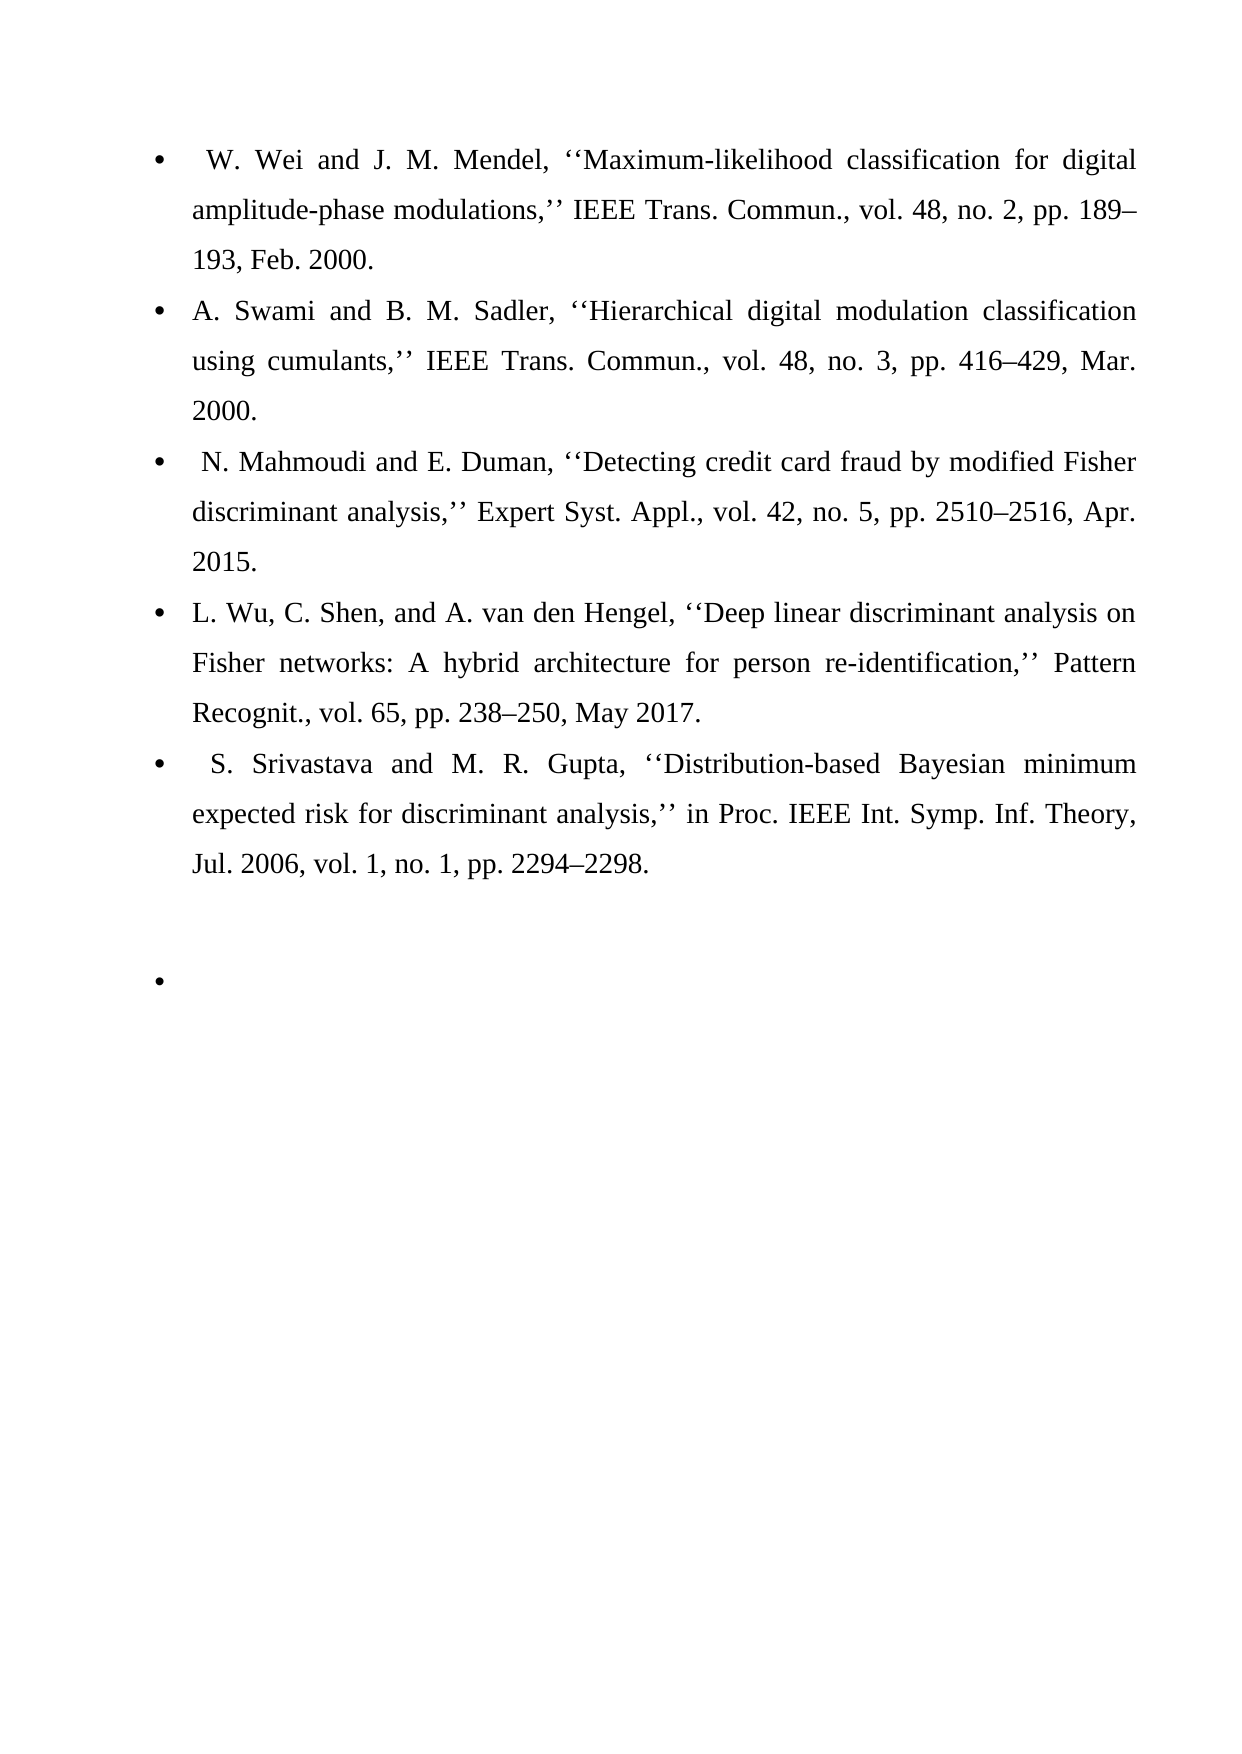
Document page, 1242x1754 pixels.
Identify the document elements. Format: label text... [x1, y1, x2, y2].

list W. Wei and J. M. Mendel, ‘‘Maximum-likelihood classification for digital amplitude-phase modulations,’’ IEEE Trans. Commun., vol. 48, no. 2, pp. 189–193, Feb. 2000. [154, 142, 1137, 276]
list A. Swami and B. M. Sadler, ‘‘Hierarchical digital modulation classification using cumulants,’’ IEEE Trans. Commun., vol. 48, no. 3, pp. 416–429, Mar. 2000. [154, 293, 1137, 427]
list L. Wu, C. Shen, and A. van den Hengel, ‘‘Deep linear discriminant analysis on Fisher networks: A hybrid architecture for person re-identification,’’ Pattern Recognit., vol. 65, pp. 238–250, May 2017. [154, 595, 1137, 729]
list N. Mahmoudi and E. Duman, ‘‘Detecting credit card fraud by modified Fisher discriminant analysis,’’ Expert Syst. Appl., vol. 42, no. 5, pp. 2510–2516, Apr. 2015. [154, 444, 1137, 578]
list S. Srivastava and M. R. Gupta, ‘‘Distribution-based Bayesian minimum expected risk for discriminant analysis,’’ in Proc. IEEE Int. Symp. Inf. Theory, Jul. 2006, vol. 1, no. 1, pp. 2294–2298. [154, 746, 1137, 880]
